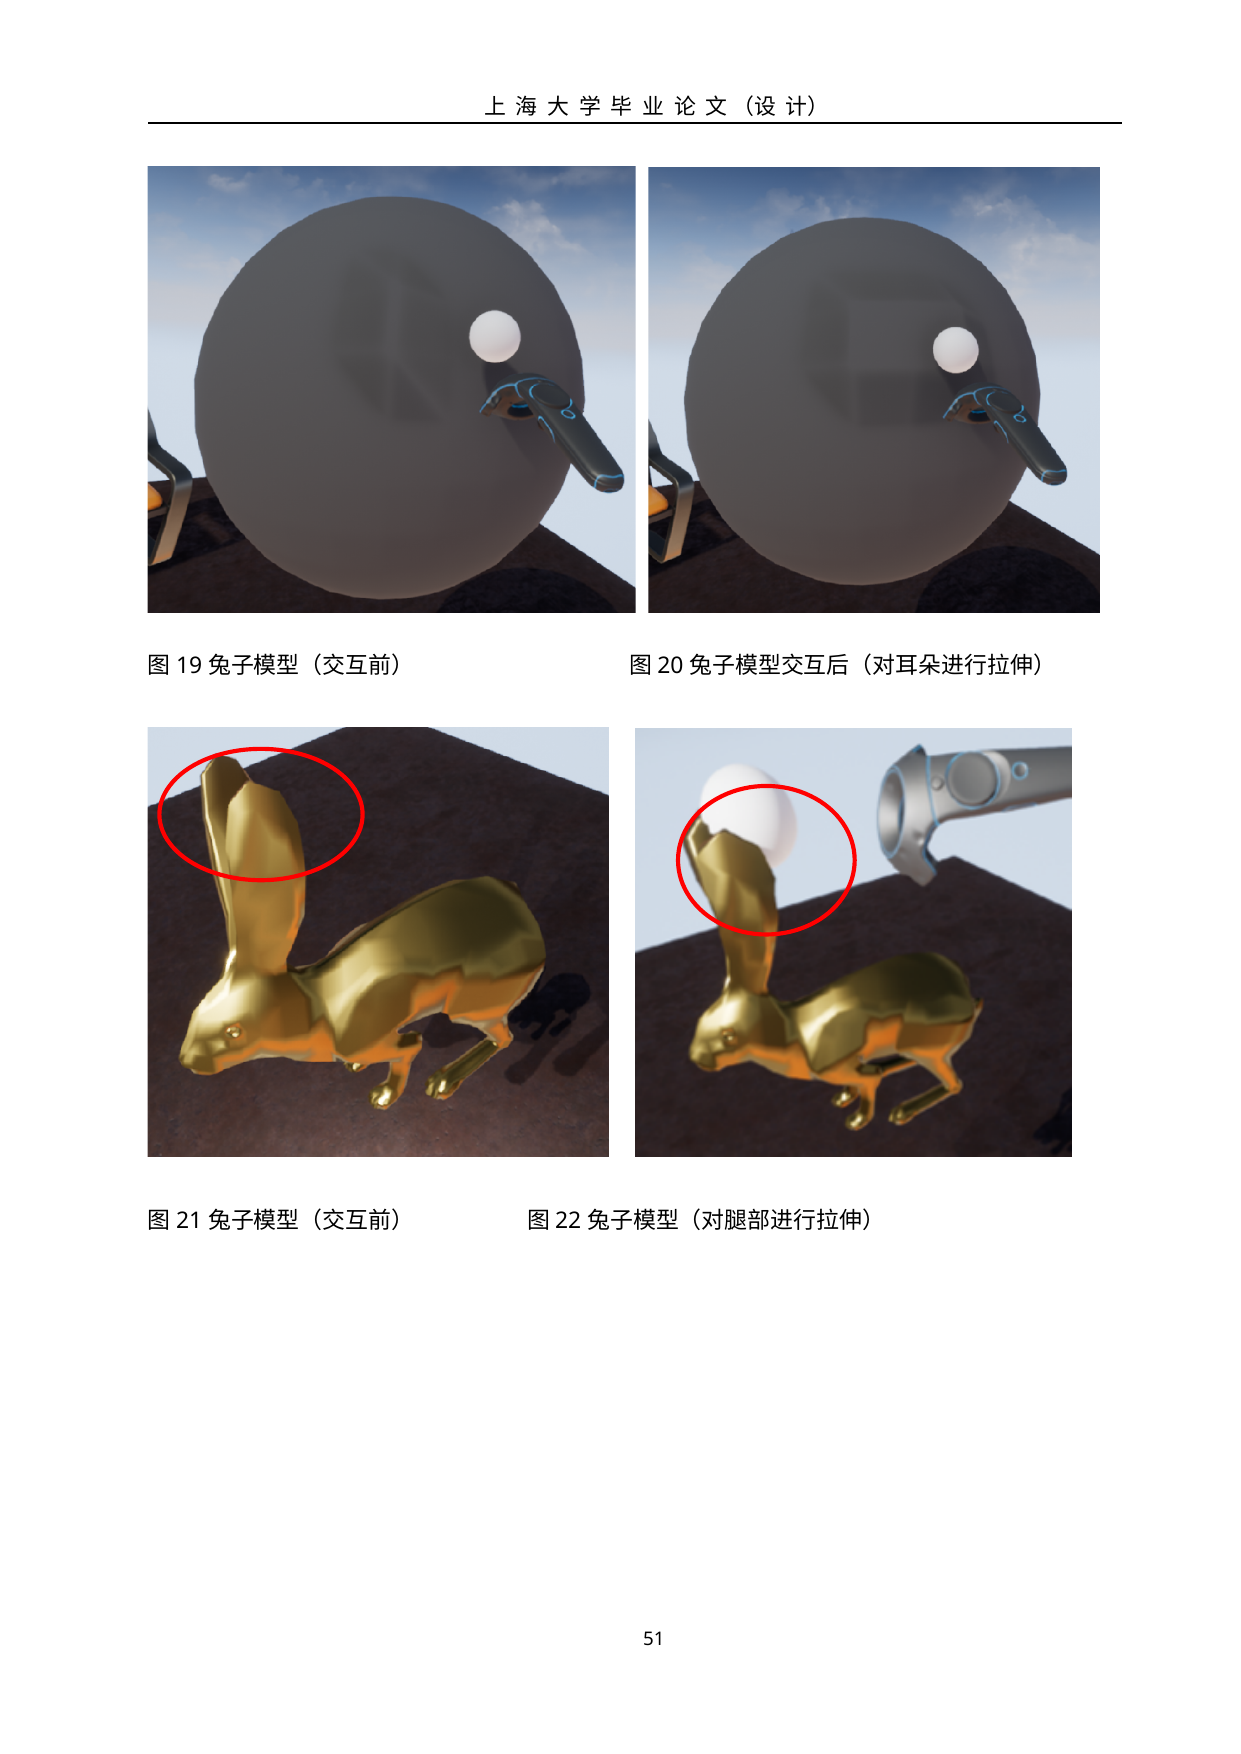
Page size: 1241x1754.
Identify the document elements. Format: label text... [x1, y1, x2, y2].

picture [147, 166, 636, 613]
picture [147, 727, 609, 1157]
picture [635, 728, 1072, 1157]
text 图 19 兔子模型（交互前） 图 20 兔子模型交互后（对耳朵进行拉伸） [148, 631, 1122, 696]
text 图 21 兔子模型（交互前） 图22 兔子模型（对腿部进行拉伸） [148, 1186, 1122, 1251]
picture [648, 167, 1100, 613]
